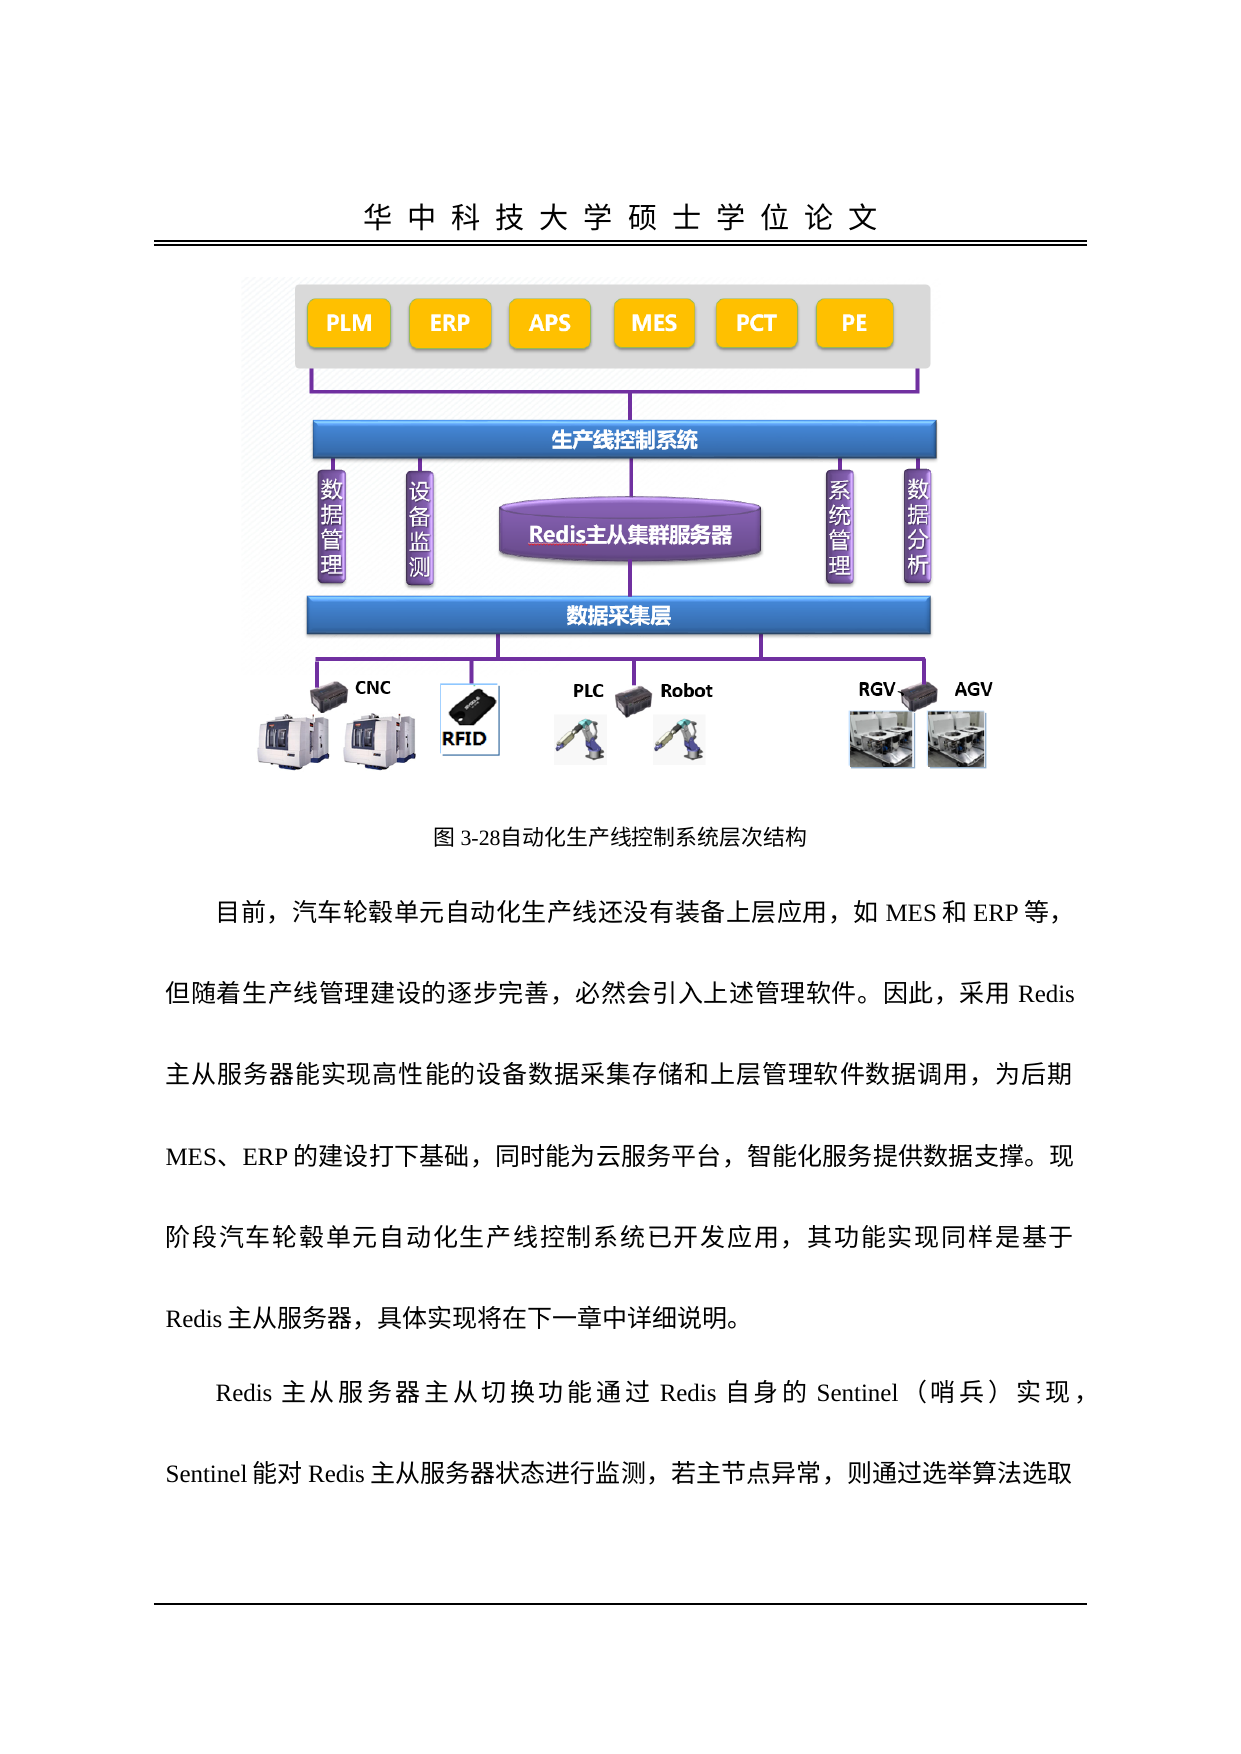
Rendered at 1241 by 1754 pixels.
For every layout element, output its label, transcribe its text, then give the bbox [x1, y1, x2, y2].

picture [241, 277, 999, 784]
text 目前，汽车轮毂单元自动化生产线还没有装备上层应用，如MES和ERP等，但随着生产线管理建设的逐步完善，必然会引入上述管理软件。因此，采用Redis主从服务器能实现高性能的设备数据采集存储和上层管理软件数据调用，为后期MES、ERP的建设打下基础，同时能为云服务平台，智能化服务提供数据支撑。现阶段汽车轮毂单元自动化生产线控制系统已开发应用，其功能实现同样是基于Redis主从服务器，具体实现将在下一章中详细说明。 [165, 878, 1075, 1349]
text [165, 1358, 1075, 1504]
